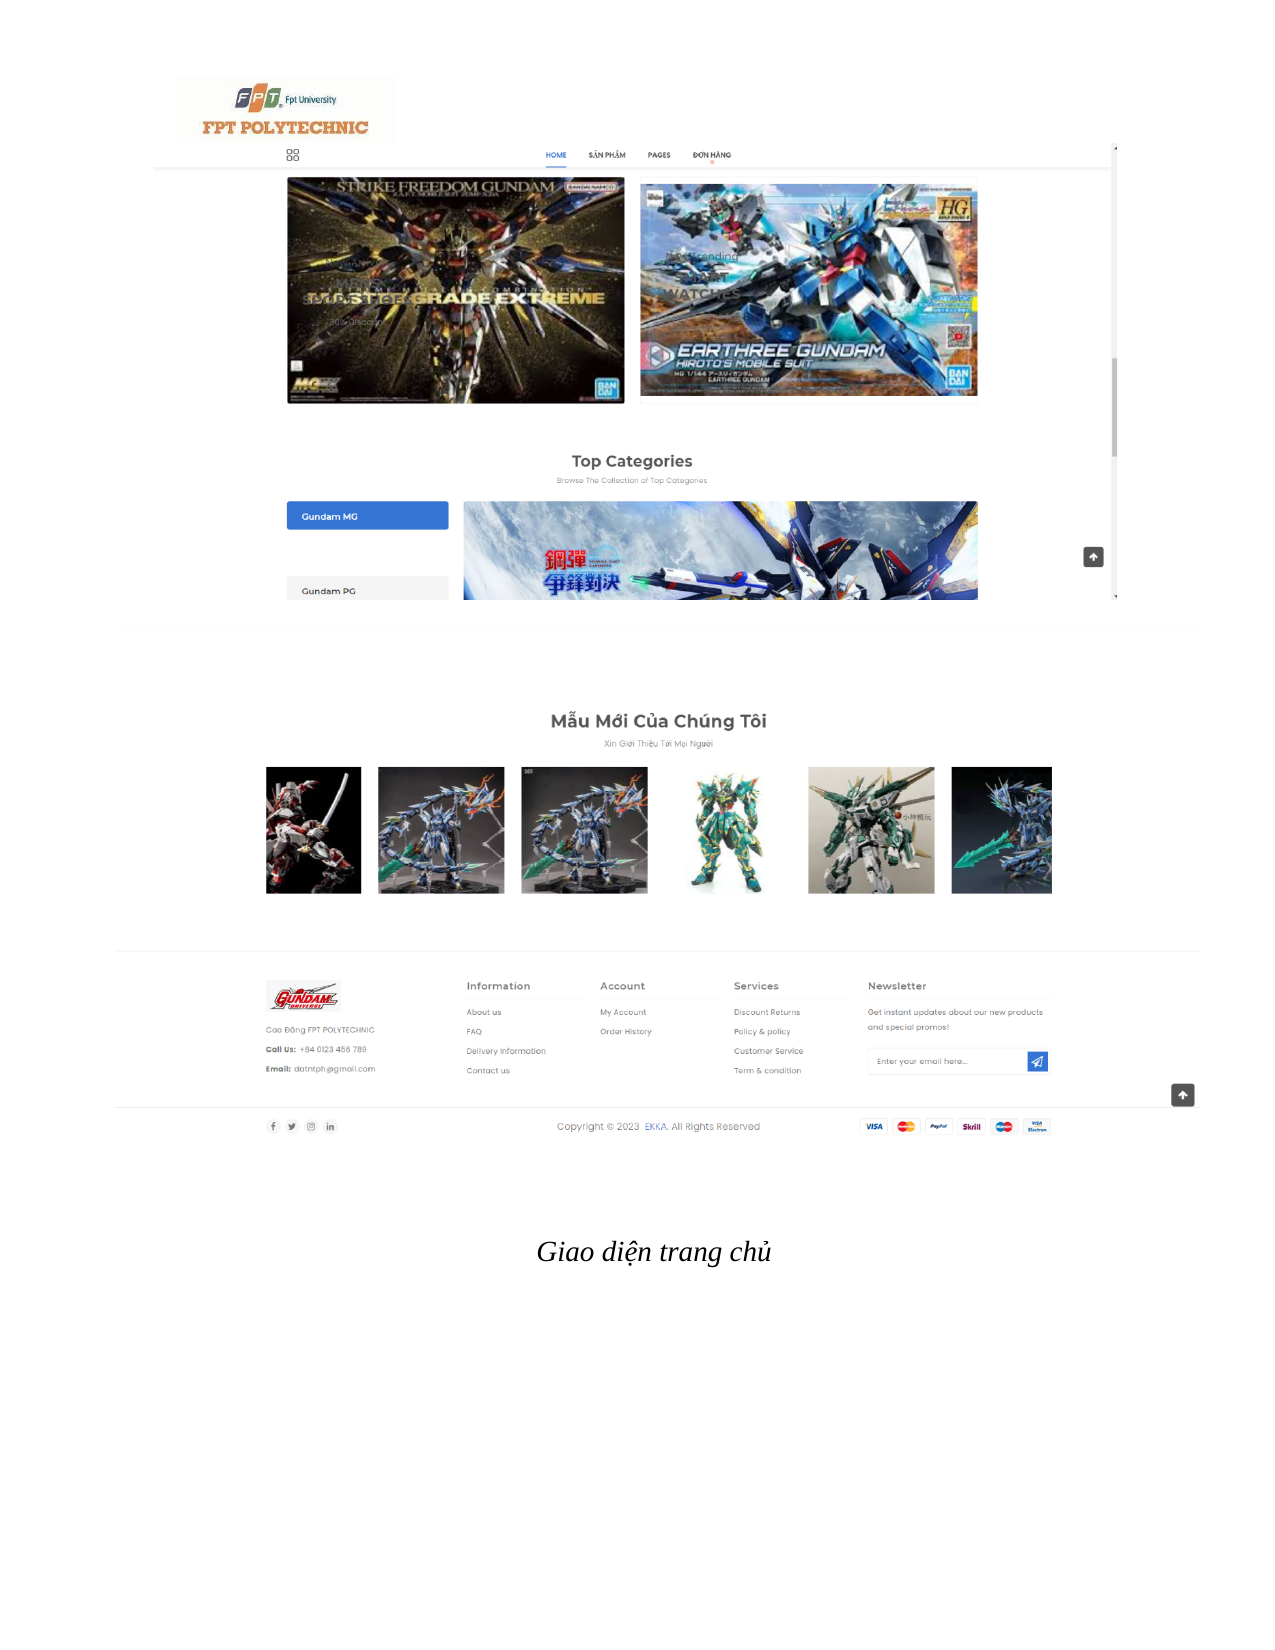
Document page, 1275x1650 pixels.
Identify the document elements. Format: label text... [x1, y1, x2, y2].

picture [153, 75, 1118, 600]
text Giao diện trang chủ [112, 1234, 1198, 1268]
picture [114, 627, 1200, 1143]
